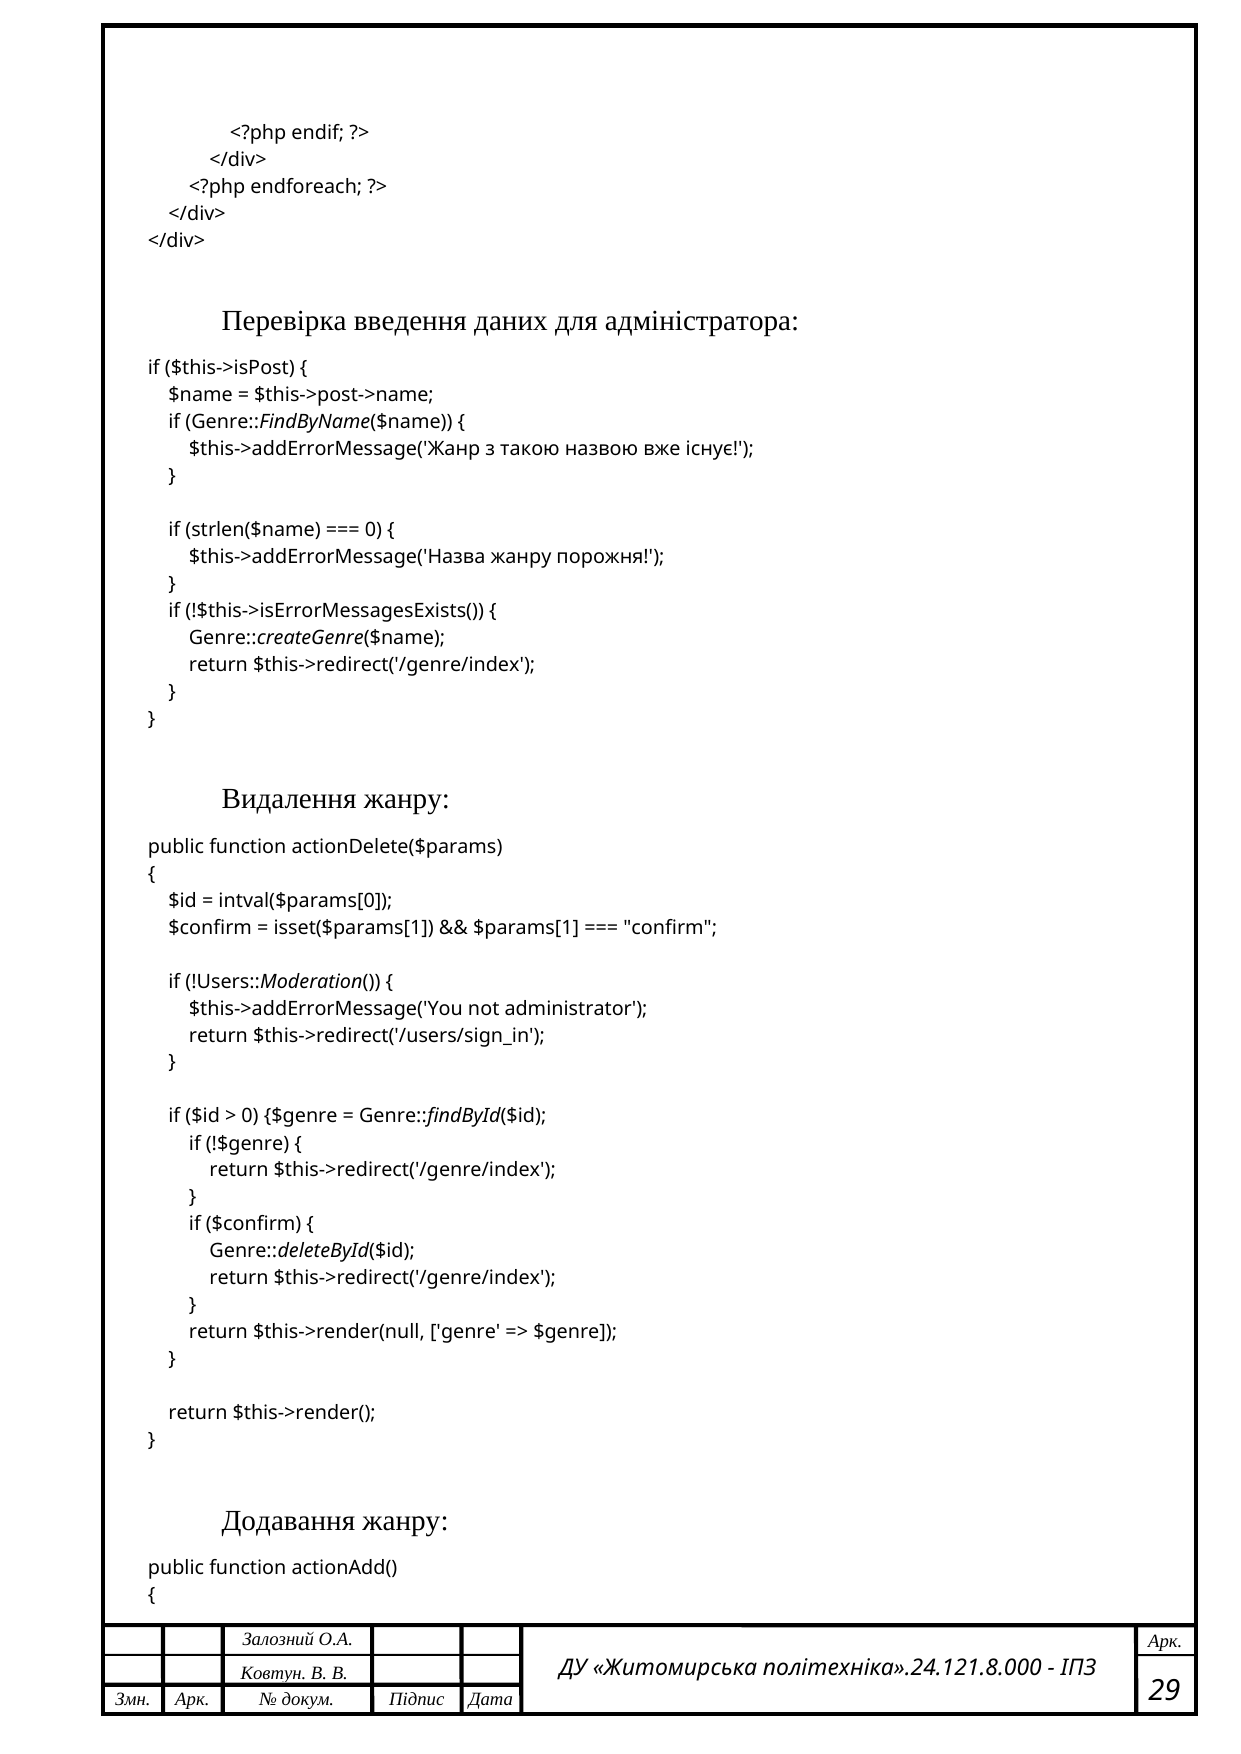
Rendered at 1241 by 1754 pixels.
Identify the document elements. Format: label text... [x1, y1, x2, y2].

text Видалення жанру: [148, 782, 1152, 815]
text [148, 118, 1152, 253]
text Додавання жанру: [148, 1503, 1152, 1536]
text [148, 1553, 1152, 1607]
text if ($this->isPost) { $name = $this->post->name; if (Genre::FindByName($name)) { $this->addErrorMessage('Жанр з такою назвою вже існує!'); } if (strlen($name) === 0) { $this->addErrorMessage('Назва жанру порожня!'); } if (!$this->isErrorMessagesExists()) { Genre::createGenre($name); return $this->redirect('/genre/index'); } } [148, 354, 1152, 731]
text public function actionDelete($params) { $id = intval($params[0]); $confirm = isset($params[1]) && $params[1] === "confirm"; if (!Users::Moderation()) { $this->addErrorMessage('You not administrator'); return $this->redirect('/users/sign_in'); } if ($id > 0) {$genre = Genre::findById($id); if (!$genre) { return $this->redirect('/genre/index'); } if ($confirm) { Genre::deleteById($id); return $this->redirect('/genre/index'); } return $this->render(null, ['genre' => $genre]); } return $this->render(); } [148, 832, 1152, 1452]
text Перевірка введення даних для адміністратора: [148, 303, 1152, 337]
